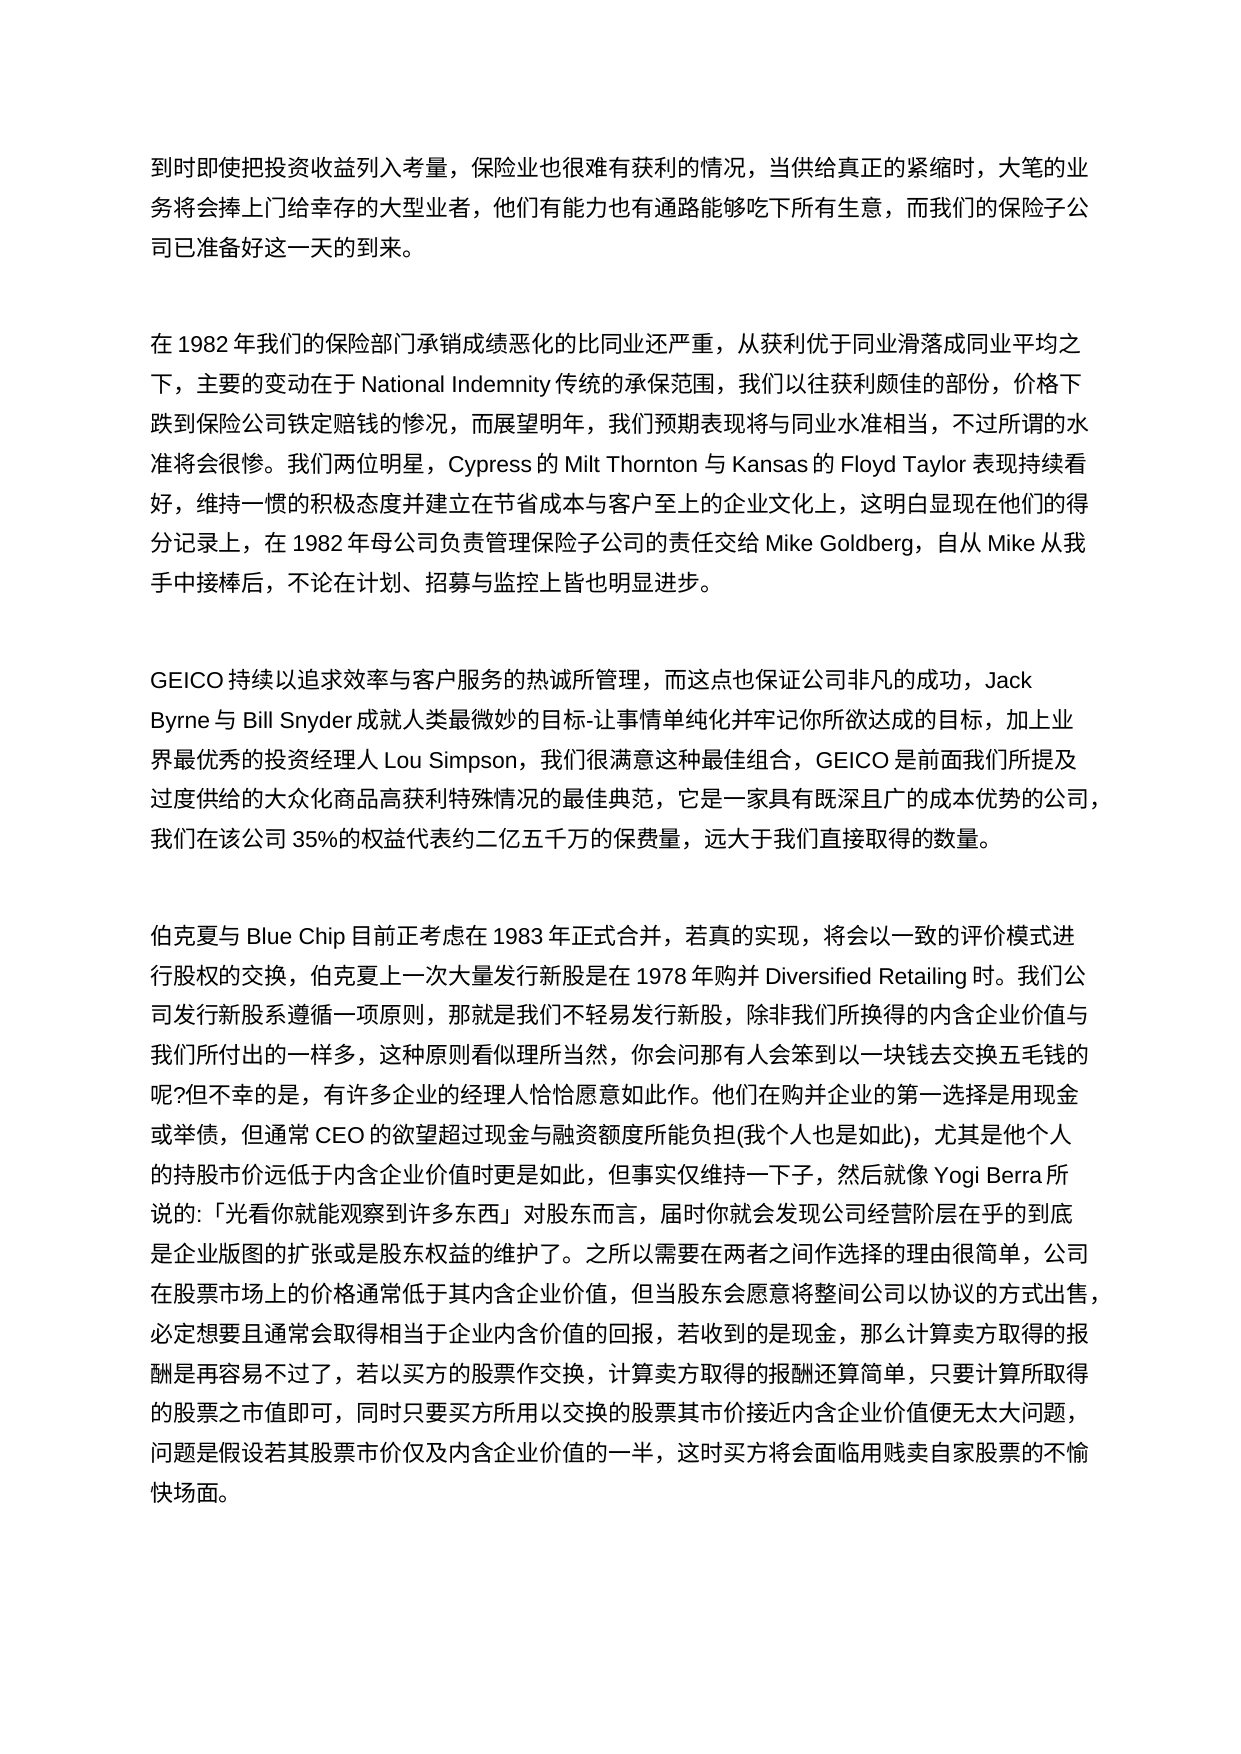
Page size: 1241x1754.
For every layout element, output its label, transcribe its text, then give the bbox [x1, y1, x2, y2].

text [150, 150, 1090, 263]
text 伯克夏与Blue Chip目前正考虑在1983年正式合并，若真的实现，将会以一致的评价模式进行股权的交换，伯克夏上一次大量发行新股是在1978年购并Diversified Retailing时。我们公司发行新股系遵循一项原则，那就是我们不轻易发行新股，除非我们所换得的内含企业价值与我们所付出的一样多，这种原则看似理所当然，你会问那有人会笨到以一块钱去交换五毛钱的呢?但不幸的是，有许多企业的经理人恰恰愿意如此作。他们在购并企业的第一选择是用现金或举债，但通常CEO的欲望超过现金与融资额度所能负担(我个人也是如此)，尤其是他个人的持股市价远低于内含企业价值时更是如此，但事实仅维持一下子，然后就像Yogi Berra所说的:「光看你就能观察到许多东西」对股东而言，届时你就会发现公司经营阶层在乎的到底是企业版图的扩张或是股东权益的维护了。之所以需要在两者之间作选择的理由很简单，公司在股票市场上的价格通常低于其内含企业价值，但当股东会愿意将整间公司以协议的方式出售，必定想要且通常会取得相当于企业内含价值的回报，若收到的是现金，那么计算卖方取得的报酬是再容易不过了，若以买方的股票作交换，计算卖方取得的报酬还算简单，只要计算所取得的股票之市值即可，同时只要买方所用以交换的股票其市价接近内含企业价值便无太大问题，问题是假设若其股票市价仅及内含企业价值的一半，这时买方将会面临用贱卖自家股票的不愉快场面。 [150, 918, 1090, 1508]
text 在1982年我们的保险部门承销成绩恶化的比同业还严重，从获利优于同业滑落成同业平均之下，主要的变动在于National Indemnity传统的承保范围，我们以往获利颇佳的部份，价格下跌到保险公司铁定赔钱的惨况，而展望明年，我们预期表现将与同业水准相当，不过所谓的水准将会很惨。我们两位明星，Cypress的Milt Thornton 与Kansas的Floyd Taylor 表现持续看好，维持一惯的积极态度并建立在节省成本与客户至上的企业文化上，这明白显现在他们的得分记录上，在1982年母公司负责管理保险子公司的责任交给Mike Goldberg，自从Mike从我手中接棒后，不论在计划、招募与监控上皆也明显进步。 [150, 326, 1090, 598]
text GEICO持续以追求效率与客户服务的热诚所管理，而这点也保证公司非凡的成功，Jack Byrne与 Bill Snyder成就人类最微妙的目标-让事情单纯化并牢记你所欲达成的目标，加上业界最优秀的投资经理人Lou Simpson，我们很满意这种最佳组合，GEICO是前面我们所提及过度供给的大众化商品高获利特殊情况的最佳典范，它是一家具有既深且广的成本优势的公司，我们在该公司35%的权益代表约二亿五千万的保费量，远大于我们直接取得的数量。 [150, 662, 1090, 854]
